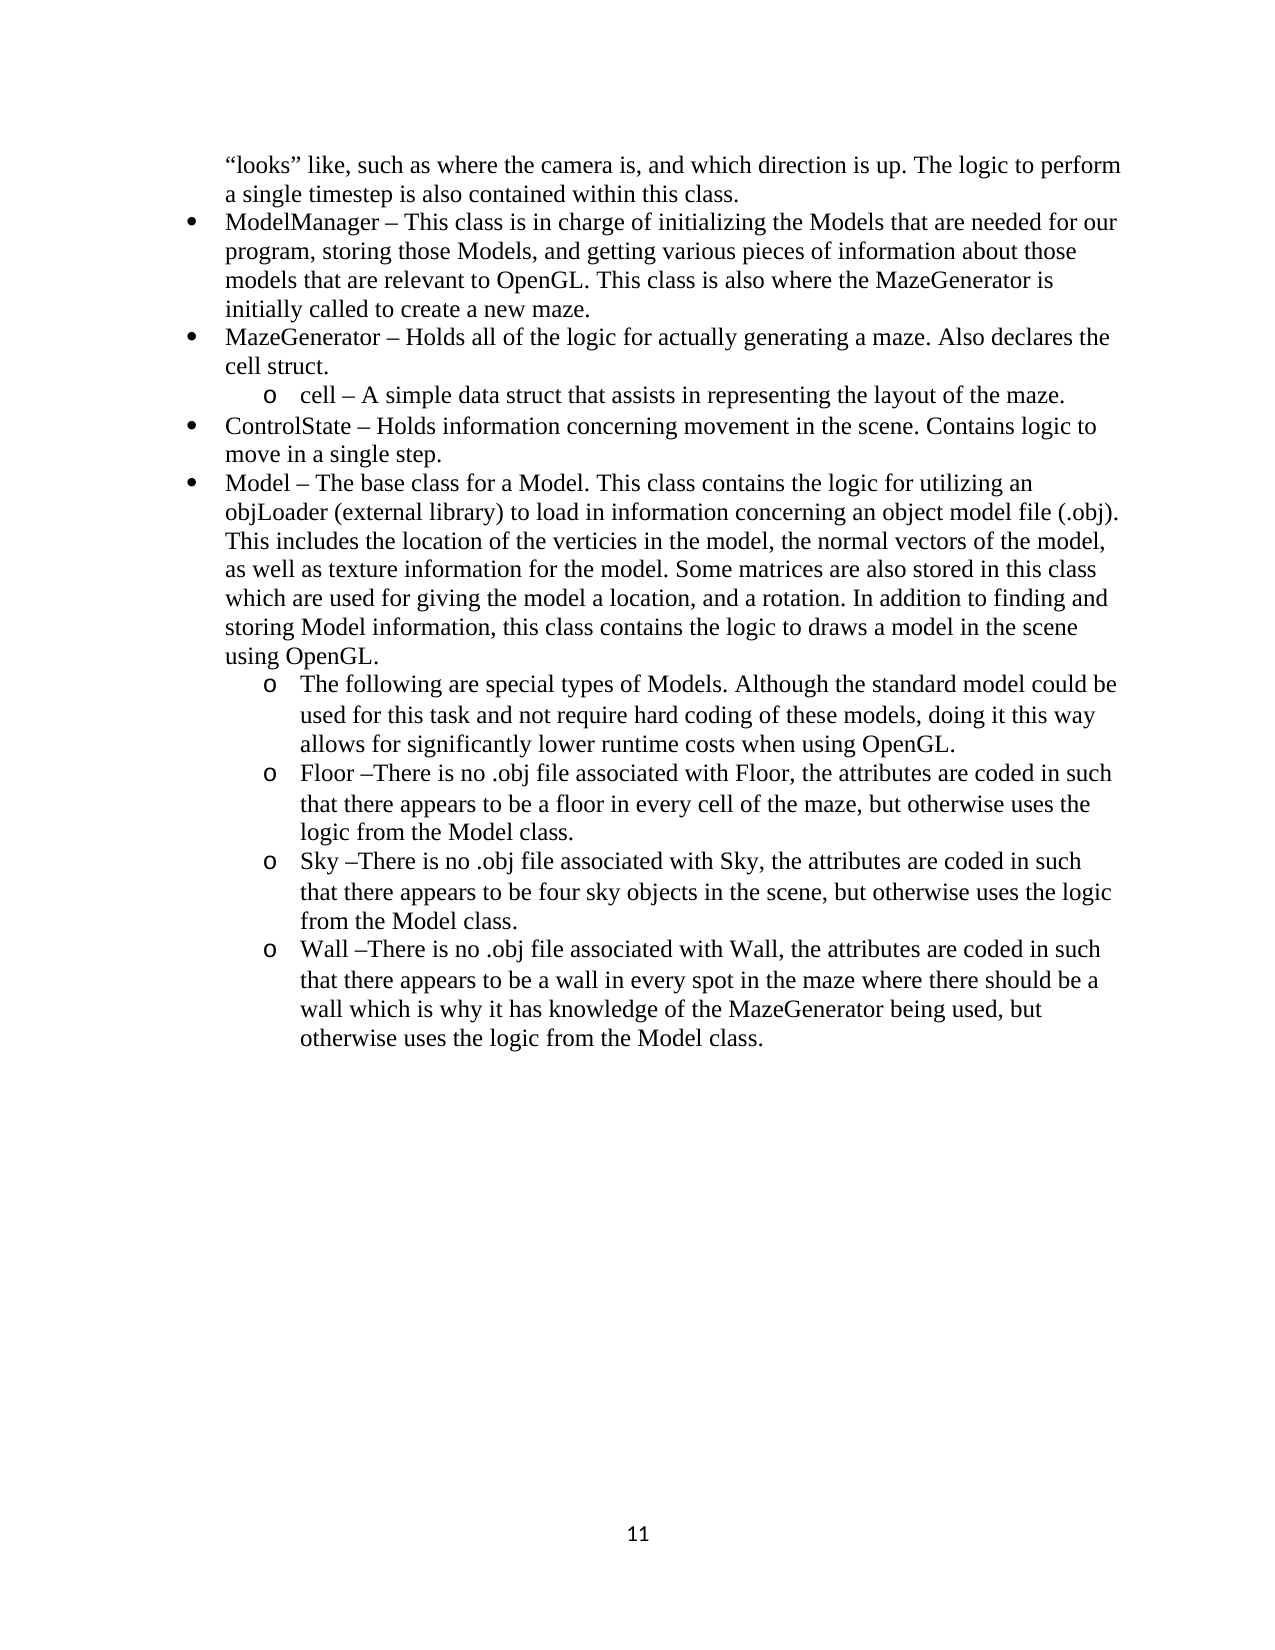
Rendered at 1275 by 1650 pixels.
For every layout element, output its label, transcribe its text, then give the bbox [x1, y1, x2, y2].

list Wall –There is no .obj file associated with Wall, the attributes are coded in such that there appears to be a wall in every spot in the maze where there should be a wall which is why it has knowledge of the MazeGenerator being used, but otherwise uses the logic from the Model class. [262, 934, 1125, 1052]
list ControlState – Holds information concerning movement in the scene. Contains logic to move in a single step. [187, 411, 1125, 468]
list Sky –There is no .obj file associated with Sky, the attributes are coded in such that there appears to be four sky objects in the scene, but otherwise uses the logic from the Model class. [262, 846, 1125, 934]
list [187, 150, 1125, 207]
list ModelManager – This class is in charge of initializing the Models that are needed for our program, storing those Models, and getting various pieces of information about those models that are relevant to OpenGL. This class is also where the MazeGenerator is initially called to create a new maze. [187, 207, 1125, 322]
list Model – The base class for a Model. This class contains the logic for utilizing an objLoader (external library) to load in information concerning an object model file (.obj). This includes the location of the verticies in the model, the normal vectors of the model, as well as texture information for the model. Some matrices are also stored in this class which are used for giving the model a location, and a rotation. In addition to finding and storing Model information, this class contains the logic to draws a model in the scene using OpenGL. [187, 468, 1125, 669]
list cell – A simple data struct that assists in representing the layout of the maze. [262, 380, 1125, 411]
list The following are special types of Models. Although the standard model could be used for this task and not require hard coding of these models, doing it this way allows for significantly lower runtime costs when using OpenGL. [262, 669, 1125, 758]
list Floor –There is no .obj file associated with Floor, the attributes are coded in such that there appears to be a floor in every cell of the maze, but otherwise uses the logic from the Model class. [262, 758, 1125, 846]
list MazeGenerator – Holds all of the logic for actually generating a maze. Also declares the cell struct. [187, 322, 1125, 380]
